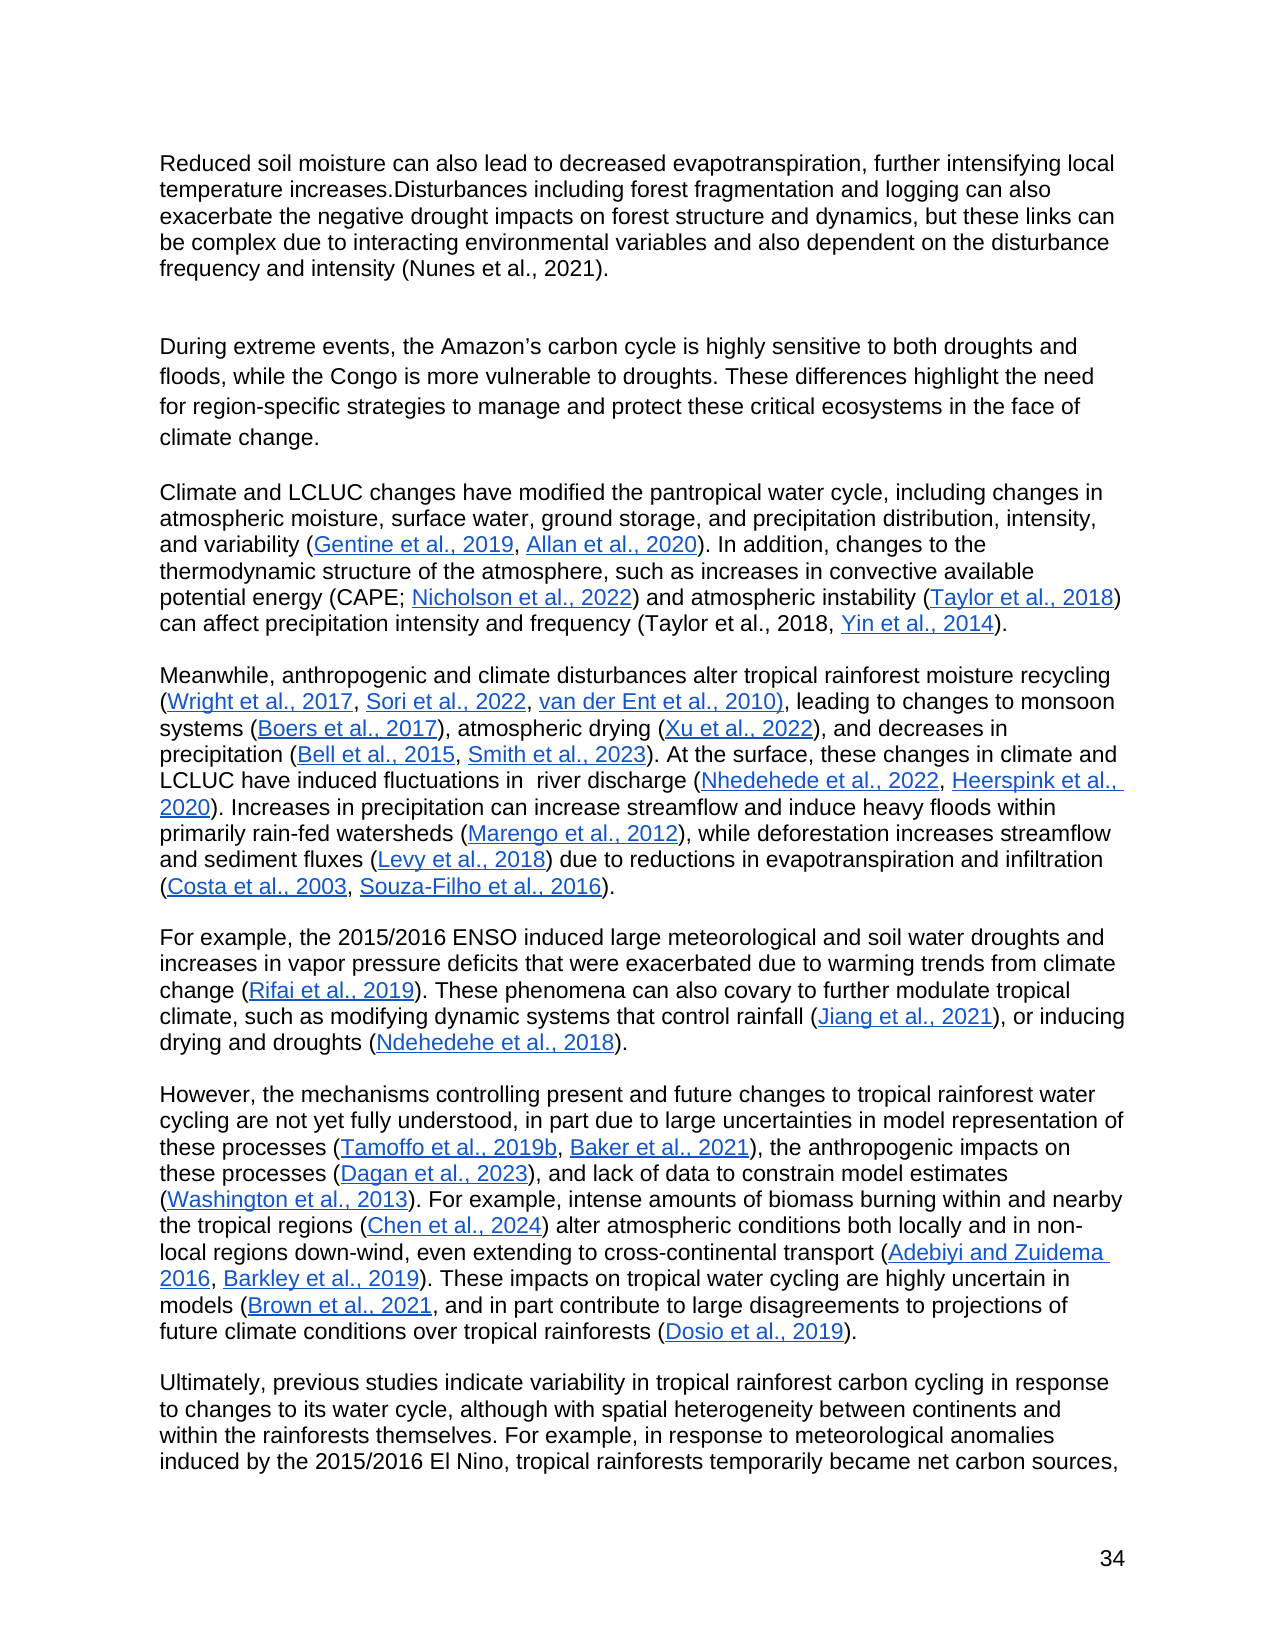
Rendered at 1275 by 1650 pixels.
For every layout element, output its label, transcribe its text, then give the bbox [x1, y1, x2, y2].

text Reduced soil moisture can also lead to decreased evapotranspiration, further intensifying local temperature increases.Disturbances including forest fragmentation and logging can also exacerbate the negative drought impacts on forest structure and dynamics, but these links can be complex due to interacting environmental variables and also dependent on the disturbance frequency and intensity (Nunes et al., 2021). [159, 150, 1125, 282]
text During extreme events, the Amazon’s carbon cycle is highly sensitive to both droughts and floods, while the Congo is more vulnerable to droughts. These differences highlight the need for region-specific strategies to manage and protect these critical ecosystems in the face of climate change. [159, 333, 1125, 450]
text However, the mechanisms controlling present and future changes to tropical rainforest water cycling are not yet fully understood, in part due to large uncertainties in model representation of these processes (Tamoffo et al., 2019b, Baker et al., 2021), the anthropogenic impacts on these processes (Dagan et al., 2023), and lack of data to constrain model estimates (Washington et al., 2013). For example, intense amounts of biomass burning within and nearby the tropical regions (Chen et al., 2024) alter atmospheric conditions both locally and in non-local regions down-wind, even extending to cross-continental transport (Adebiyi and Zuidema 2016, Barkley et al., 2019). These impacts on tropical water cycling are highly uncertain in models (Brown et al., 2021, and in part contribute to large disagreements to projections of future climate conditions over tropical rainforests (Dosio et al., 2019). [159, 1081, 1125, 1344]
text Climate and LCLUC changes have modified the pantropical water cycle, including changes in atmospheric moisture, surface water, ground storage, and precipitation distribution, intensity, and variability (Gentine et al., 2019, Allan et al., 2020). In addition, changes to the thermodynamic structure of the atmosphere, such as increases in convective available potential energy (CAPE; Nicholson et al., 2022) and atmospheric instability (Taylor et al., 2018) can affect precipitation intensity and frequency (Taylor et al., 2018, Yin et al., 2014). [159, 479, 1125, 637]
text For example, the 2015/2016 ENSO induced large meteorological and soil water droughts and increases in vapor pressure deficits that were exacerbated due to warming trends from climate change (Rifai et al., 2019). These phenomena can also covary to further modulate tropical climate, such as modifying dynamic systems that control rainfall (Jiang et al., 2021), or inducing drying and droughts (Ndehedehe et al., 2018). [159, 924, 1125, 1056]
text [159, 1369, 1125, 1475]
text Meanwhile, anthropogenic and climate disturbances alter tropical rainforest moisture recycling (Wright et al., 2017, Sori et al., 2022, van der Ent et al., 2010), leading to changes to monsoon systems (Boers et al., 2017), atmospheric drying (Xu et al., 2022), and decreases in precipitation (Bell et al., 2015, Smith et al., 2023). At the surface, these changes in climate and LCLUC have induced fluctuations in river discharge (Nhedehede et al., 2022, Heerspink et al., 2020). Increases in precipitation can increase streamflow and induce heavy floods within primarily rain-fed watersheds (Marengo et al., 2012), while deforestation increases streamflow and sediment fluxes (Levy et al., 2018) due to reductions in evapotranspiration and infiltration (Costa et al., 2003, Souza-Filho et al., 2016). [159, 662, 1125, 899]
